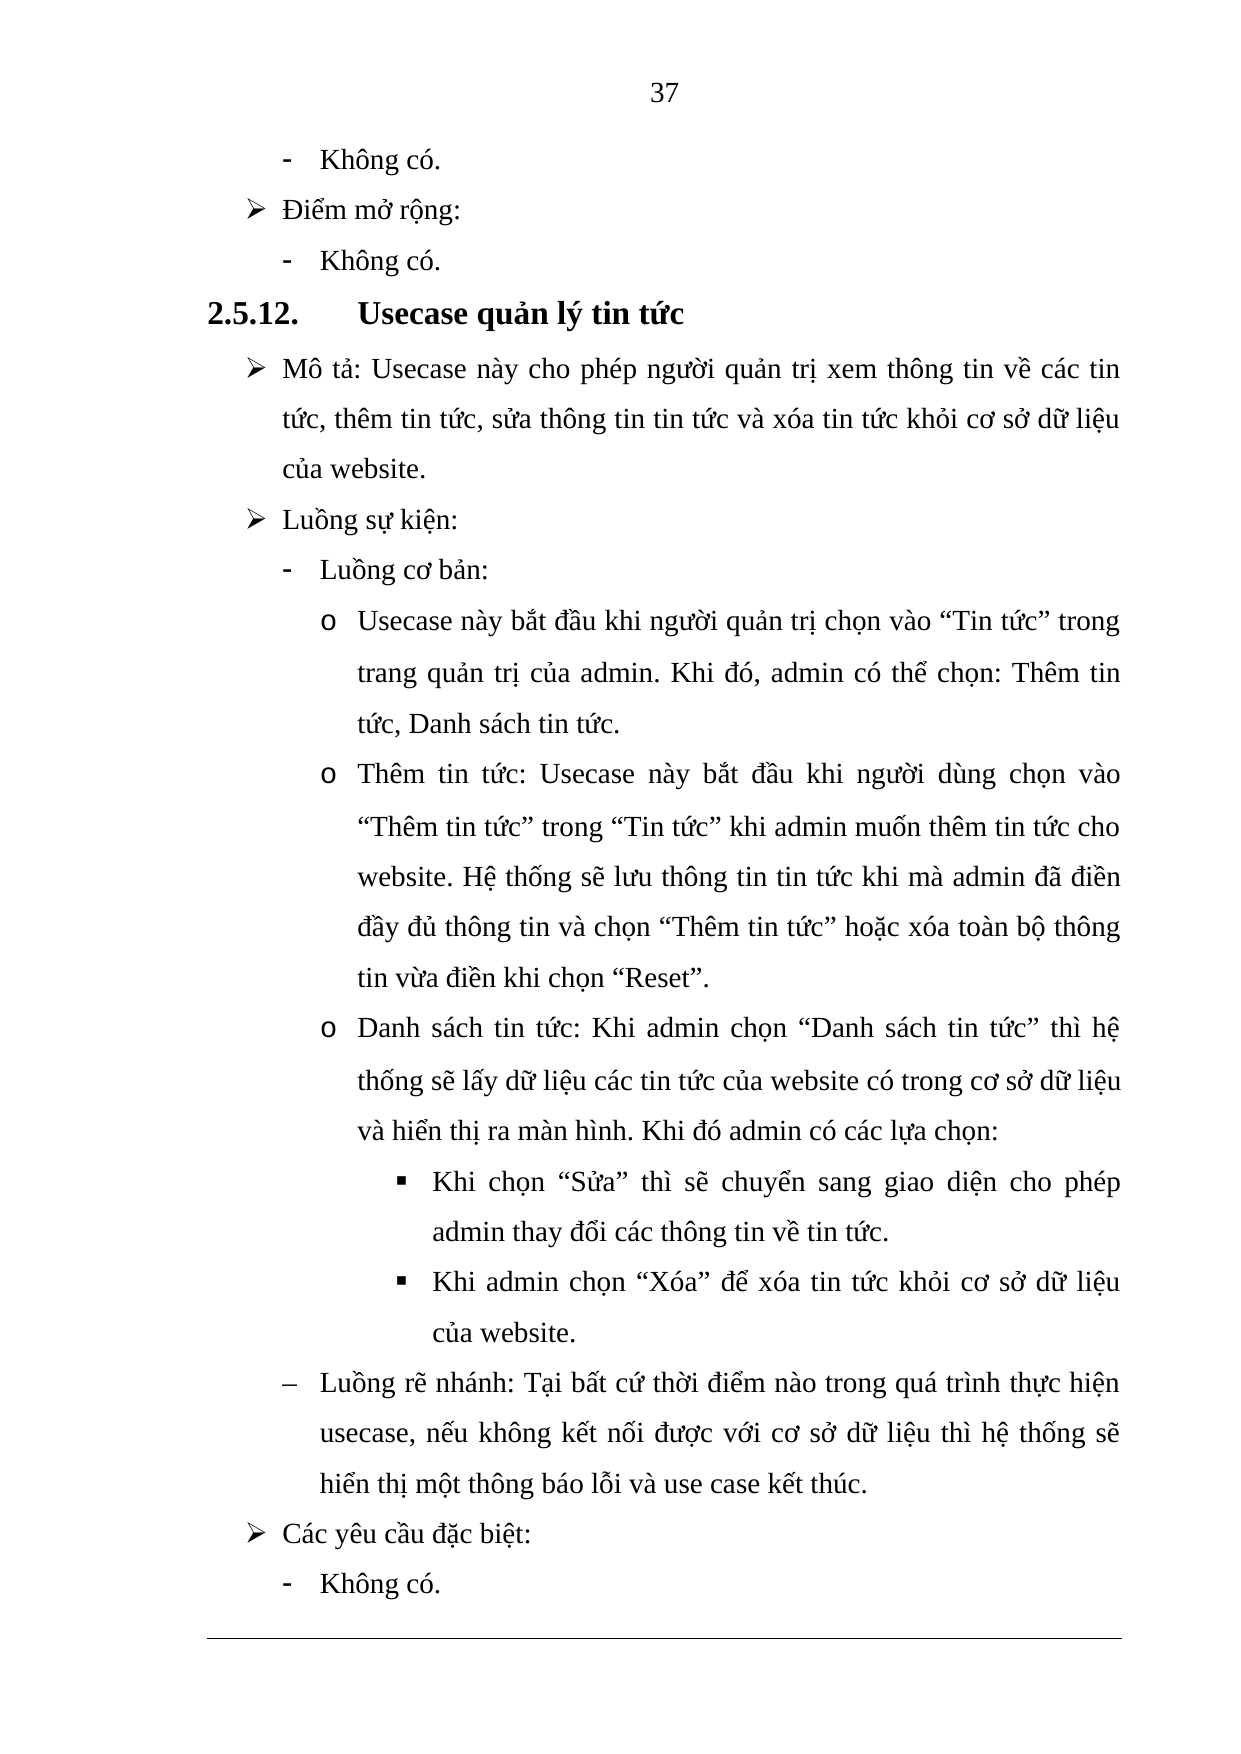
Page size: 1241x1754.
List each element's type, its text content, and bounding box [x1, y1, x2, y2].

list Mô tả: Usecase này cho phép người quản trị xem thông tin về các tin tức, thêm tin tức, sửa thông tin tin tức và xóa tin tức khỏi cơ sở dữ liệu của website. [244, 351, 1122, 485]
list Không có. [282, 1566, 1122, 1600]
list Khi admin chọn “Xóa” để xóa tin tức khỏi cơ sở dữ liệu của website. [394, 1264, 1122, 1348]
list Không có. [282, 243, 1122, 277]
list Khi chọn “Sửa” thì sẽ chuyển sang giao diện cho phép admin thay đổi các thông tin về tin tức. [394, 1164, 1122, 1248]
list Luồng sự kiện: [244, 502, 1122, 536]
list Điểm mở rộng: [244, 192, 1122, 226]
text Usecase quản lý tin tức [207, 293, 1122, 332]
list Thêm tin tức: Usecase này bắt đầu khi người dùng chọn vào “Thêm tin tức” trong “Tin tức” khi admin muốn thêm tin tức cho website. Hệ thống sẽ lưu thông tin tin tức khi mà admin đã điền đầy đủ thông tin và chọn “Thêm tin tức” hoặc xóa toàn bộ thông tin vừa điền khi chọn “Reset”. [319, 756, 1122, 993]
list Danh sách tin tức: Khi admin chọn “Danh sách tin tức” thì hệ thống sẽ lấy dữ liệu các tin tức của website có trong cơ sở dữ liệu và hiển thị ra màn hình. Khi đó admin có các lựa chọn: [319, 1010, 1122, 1147]
list Luồng rẽ nhánh: Tại bất cứ thời điểm nào trong quá trình thực hiện usecase, nếu không kết nối được với cơ sở dữ liệu thì hệ thống sẽ hiển thị một thông báo lỗi và use case kết thúc. [282, 1365, 1122, 1499]
list Luồng cơ bản: [282, 552, 1122, 586]
list Usecase này bắt đầu khi người quản trị chọn vào “Tin tức” trong trang quản trị của admin. Khi đó, admin có thể chọn: Thêm tin tức, Danh sách tin tức. [319, 603, 1122, 739]
list Các yêu cầu đặc biệt: [244, 1516, 1122, 1550]
list Không có. [282, 142, 1122, 176]
